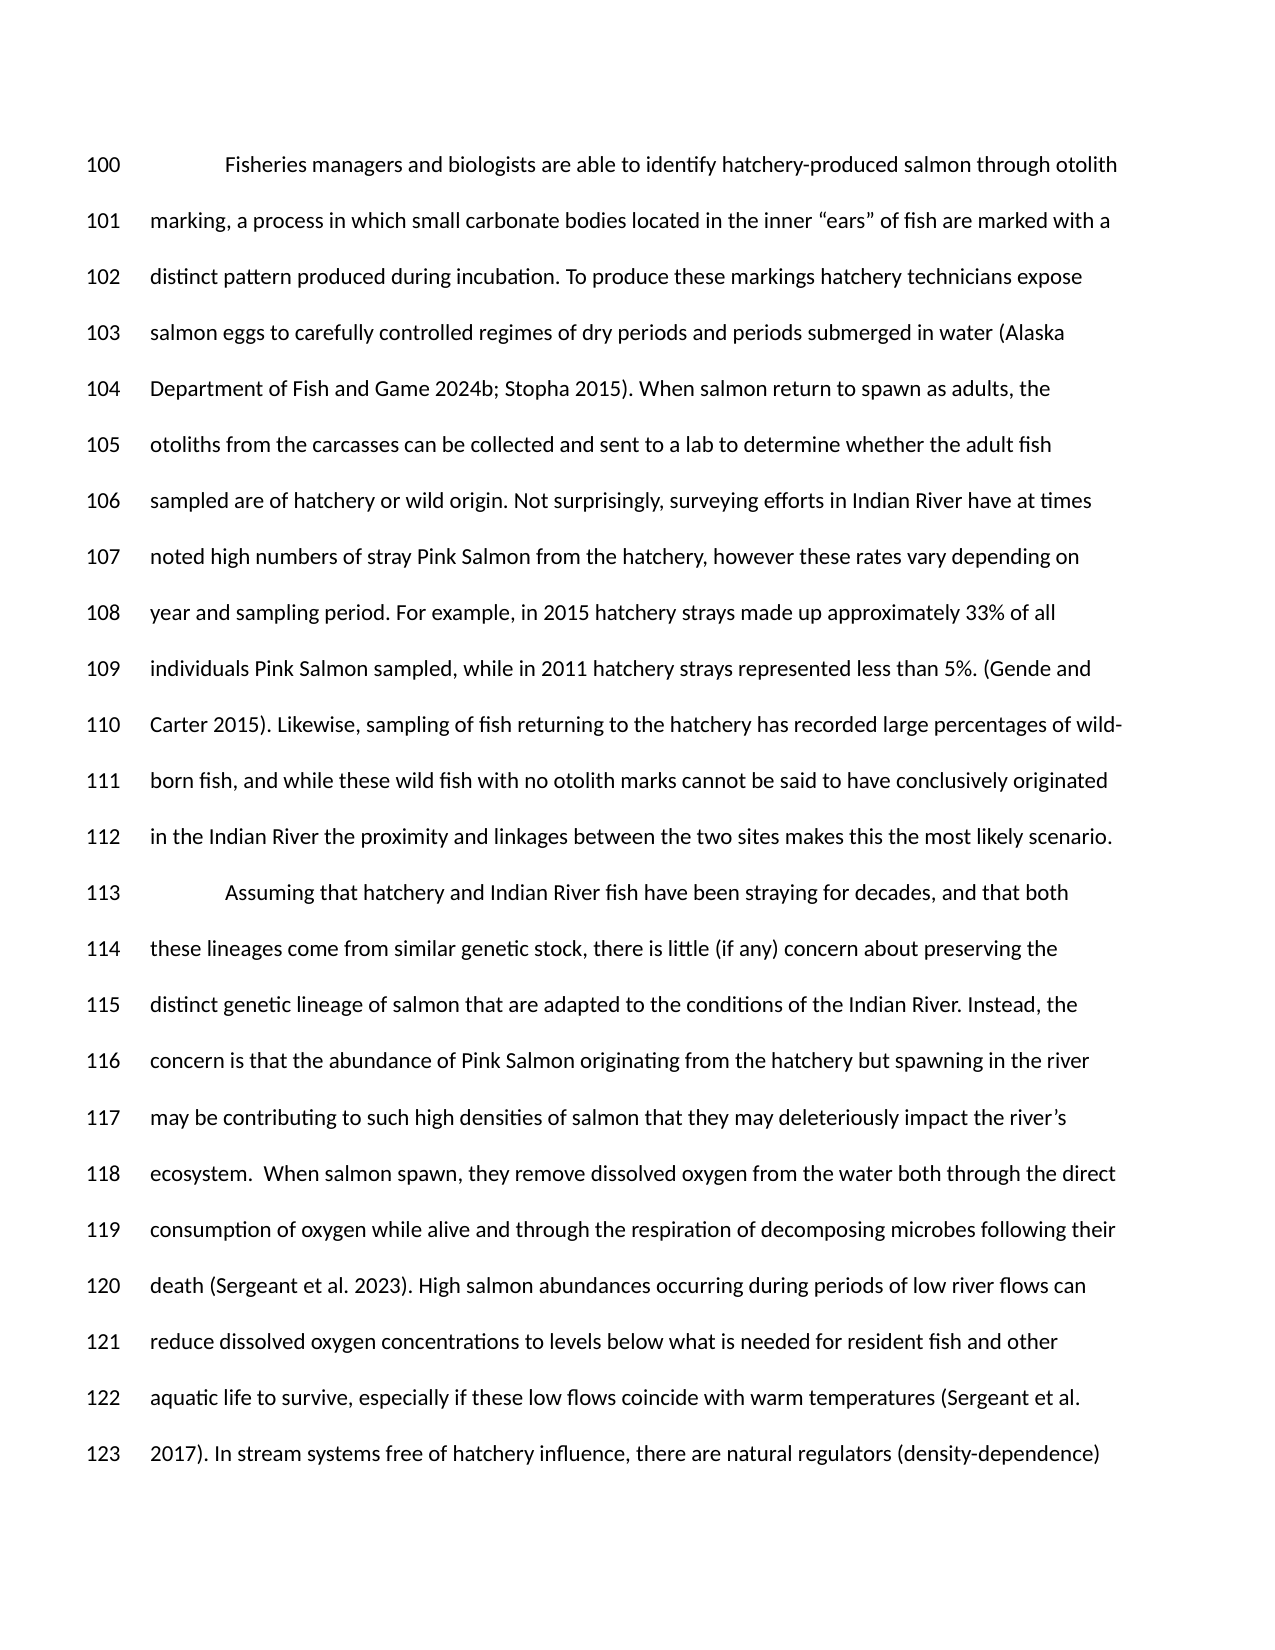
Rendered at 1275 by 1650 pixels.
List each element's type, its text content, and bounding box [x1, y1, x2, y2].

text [150, 878, 1125, 1467]
text Fisheries managers and biologists are able to identify hatchery-produced salmon through otolith marking, a process in which small carbonate bodies located in the inner “ears” of fish are marked with a distinct pattern produced during incubation. To produce these markings hatchery technicians expose salmon eggs to carefully controlled regimes of dry periods and periods submerged in water (Alaska Department of Fish and Game 2024b; Stopha 2015). When salmon return to spawn as adults, the otoliths from the carcasses can be collected and sent to a lab to determine whether the adult fish sampled are of hatchery or wild origin. Not surprisingly, surveying efforts in Indian River have at times noted high numbers of stray Pink Salmon from the hatchery, however these rates vary depending on year and sampling period. For example, in 2015 hatchery strays made up approximately 33% of all individuals Pink Salmon sampled, while in 2011 hatchery strays represented less than 5%. (Gende and Carter 2015). Likewise, sampling of fish returning to the hatchery has recorded large percentages of wild-born fish, and while these wild fish with no otolith marks cannot be said to have conclusively originated in the Indian River the proximity and linkages between the two sites makes this the most likely scenario. [150, 150, 1125, 851]
